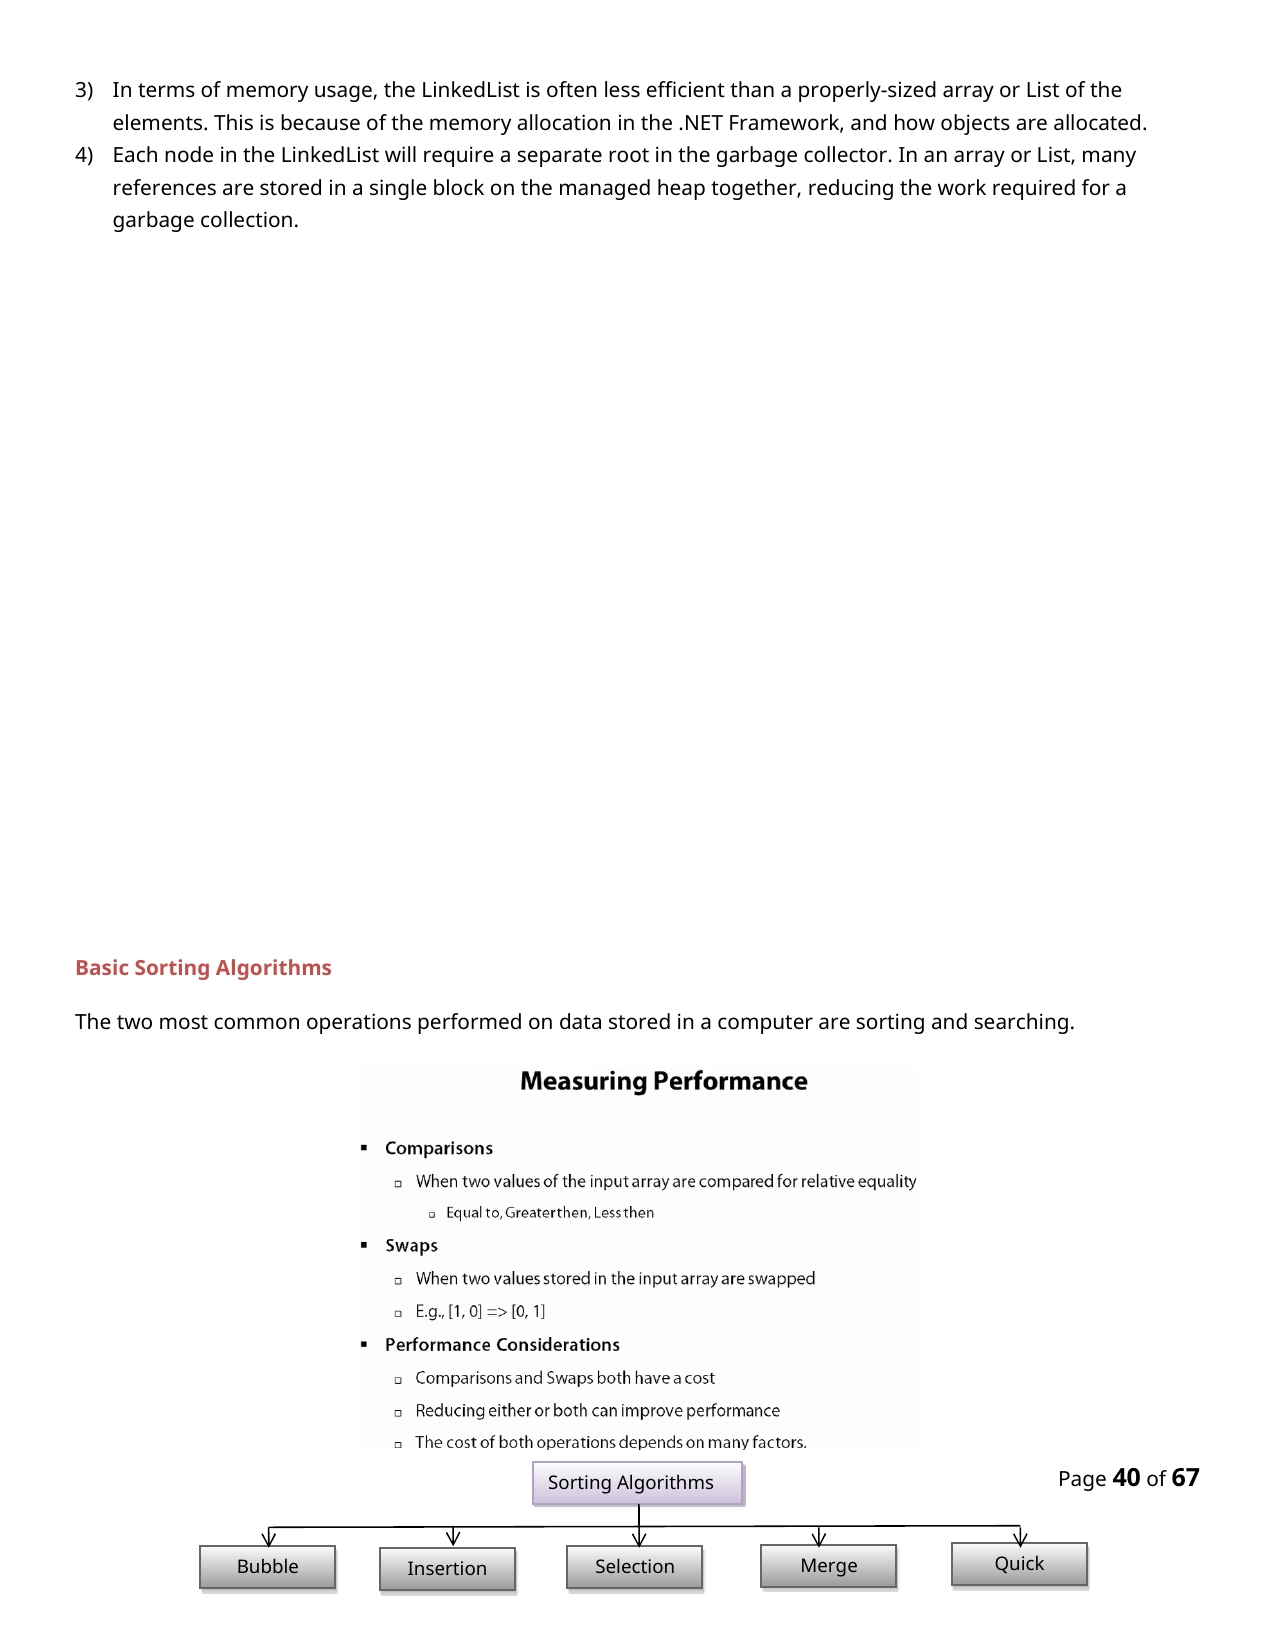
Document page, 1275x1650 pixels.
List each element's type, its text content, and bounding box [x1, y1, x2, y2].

list In terms of memory usage, the LinkedList is often less efficient than a properly-sized array or List of the elements. This is because of the memory allocation in the .NET Framework, and how objects are allocated. [75, 75, 1200, 136]
text The two most common operations performed on data stored in a computer are sorting and searching. [75, 1007, 1200, 1035]
list Each node in the LinkedList will require a separate root in the garbage collector. In an array or List, many references are stored in a single block on the managed heap together, reducing the work required for a garbage collection. [75, 140, 1200, 234]
picture [357, 1068, 918, 1450]
text Basic Sorting Algorithms [75, 953, 1200, 982]
